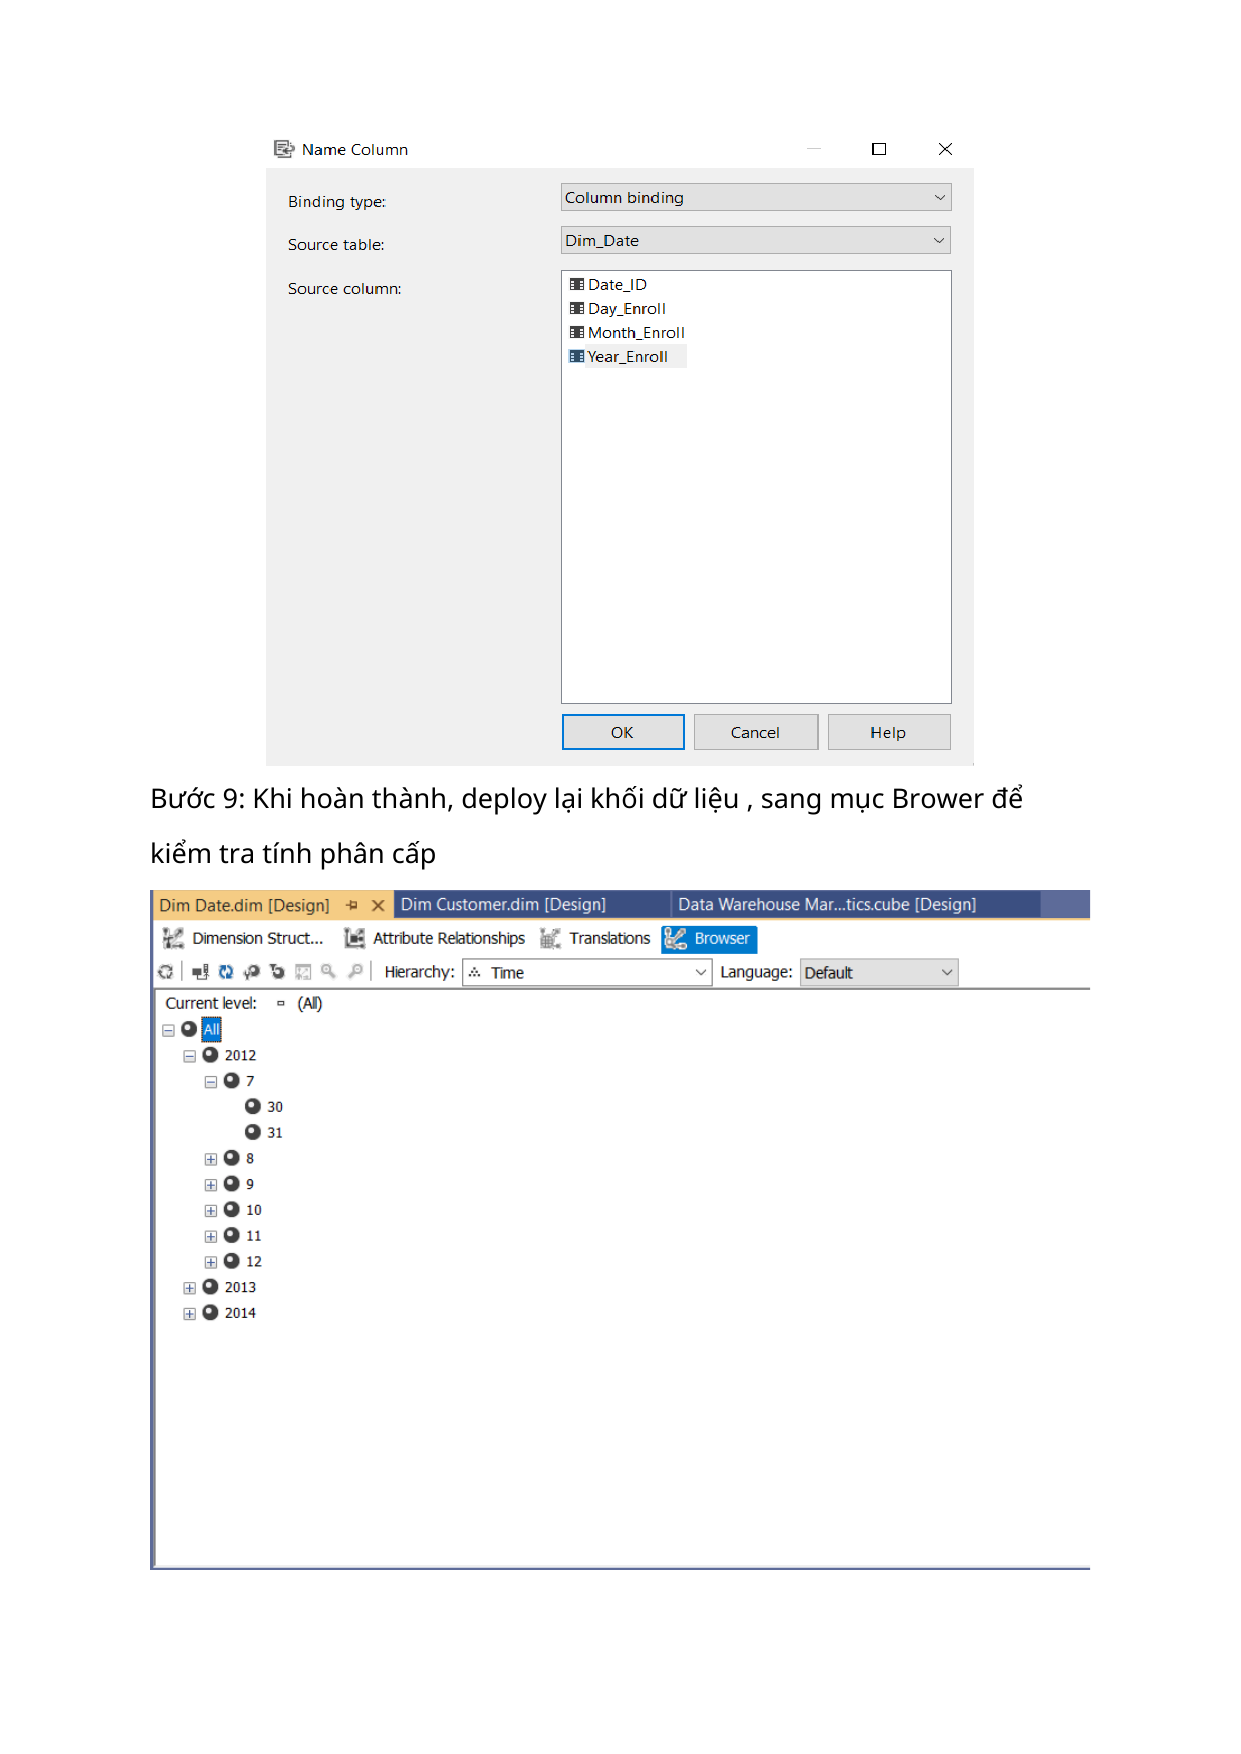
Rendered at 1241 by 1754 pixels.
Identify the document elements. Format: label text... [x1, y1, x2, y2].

picture [150, 890, 1091, 1570]
picture [266, 131, 974, 766]
list Bước 9: Khi hoàn thành, deploy lại khối dữ liệu , sang mục Brower để kiểm tra tính phân cấp [150, 779, 1090, 872]
